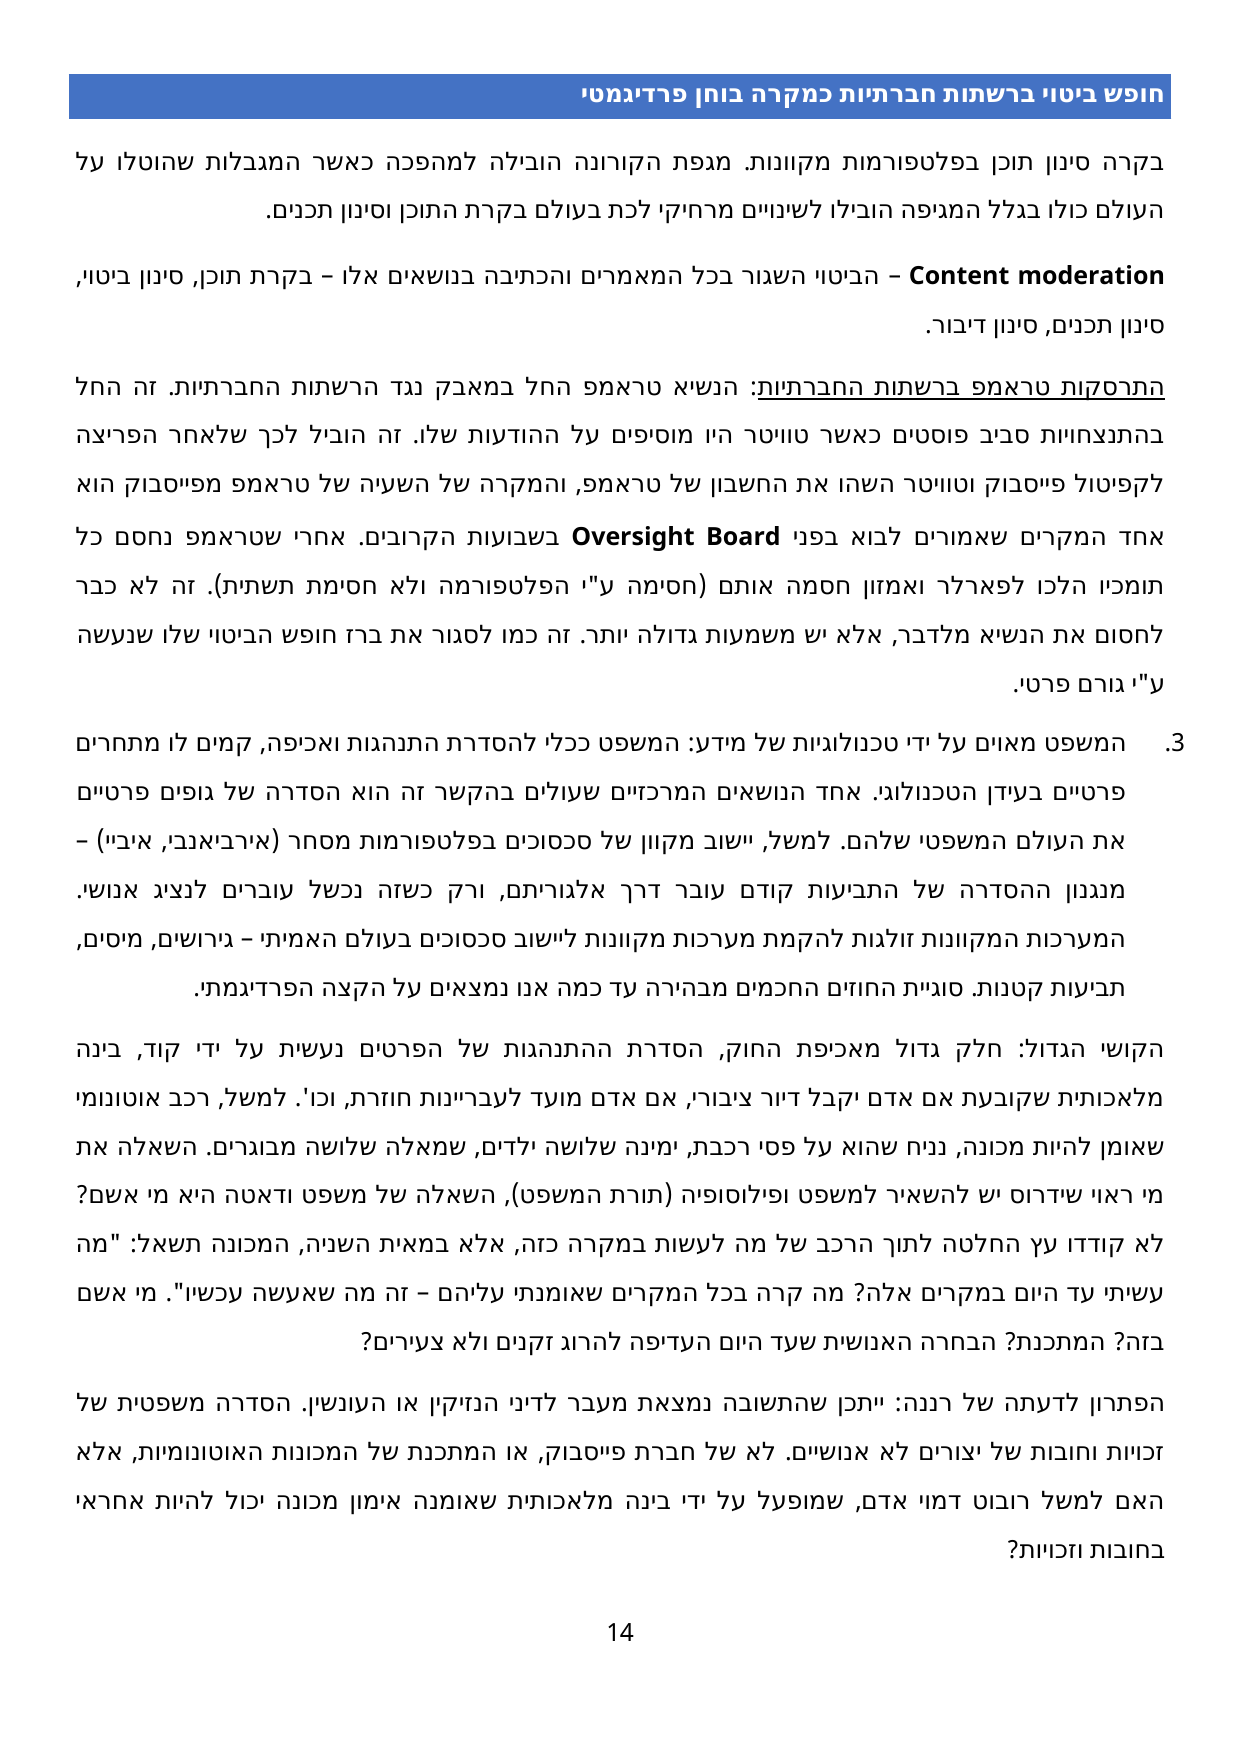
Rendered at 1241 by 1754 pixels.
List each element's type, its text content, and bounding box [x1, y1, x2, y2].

list המשפט מאוים על ידי טכנולוגיות של מידע: המשפט ככלי להסדרת התנהגות ואכיפה, קמים לו מתחרים פרטיים בעידן הטכנולוגי. אחד הנושאים המרכזיים שעולים בהקשר זה הוא הסדרה של גופים פרטיים את העולם המשפטי שלהם. למשל, יישוב מקוון של סכסוכים בפלטפורמות מסחר (אירביאנבי, איביי) – מנגנון ההסדרה של התביעות קודם עובר דרך אלגוריתם, ורק כשזה נכשל עוברים לנציג אנושי. המערכות המקוונות זולגות להקמת מערכות מקוונות ליישוב סכסוכים בעולם האמיתי – גירושים, מיסים, תביעות קטנות. סוגיית החוזים החכמים מבהירה עד כמה אנו נמצאים על הקצה הפרדיגמתי. [75, 729, 1164, 1006]
text הקושי הגדול: חלק גדול מאכיפת החוק, הסדרת ההתנהגות של הפרטים נעשית על ידי קוד, בינה מלאכותית שקובעת אם אדם יקבל דיור ציבורי, אם אדם מועד לעבריינות חוזרת, וכו'. למשל, רכב אוטונומי שאומן להיות מכונה, נניח שהוא על פסי רכבת, ימינה שלושה ילדים, שמאלה שלושה מבוגרים. השאלה את מי ראוי שידרוס יש להשאיר למשפט ופילוסופיה (תורת המשפט), השאלה של משפט ודאטה היא מי אשם? לא קודדו עץ החלטה לתוך הרכב של מה לעשות במקרה כזה, אלא במאית השניה, המכונה תשאל: "מה עשיתי עד היום במקרים אלה? מה קרה בכל המקרים שאומנתי עליהם – זה מה שאעשה עכשיו". מי אשם בזה? המתכנת? הבחרה האנושית שעד היום העדיפה להרוג זקנים ולא צעירים? [75, 1035, 1165, 1361]
text הפתרון לדעתה של רננה: ייתכן שהתשובה נמצאת מעבר לדיני הנזיקין או העונשין. הסדרה משפטית של זכויות וחובות של יצורים לא אנושיים. לא של חברת פייסבוק, או המתכנת של המכונות האוטונומיות, אלא האם למשל רובוט דמוי אדם, שמופעל על ידי בינה מלאכותית שאומנה אימון מכונה יכול להיות אחראי בחובות וזכויות? [75, 1389, 1165, 1569]
